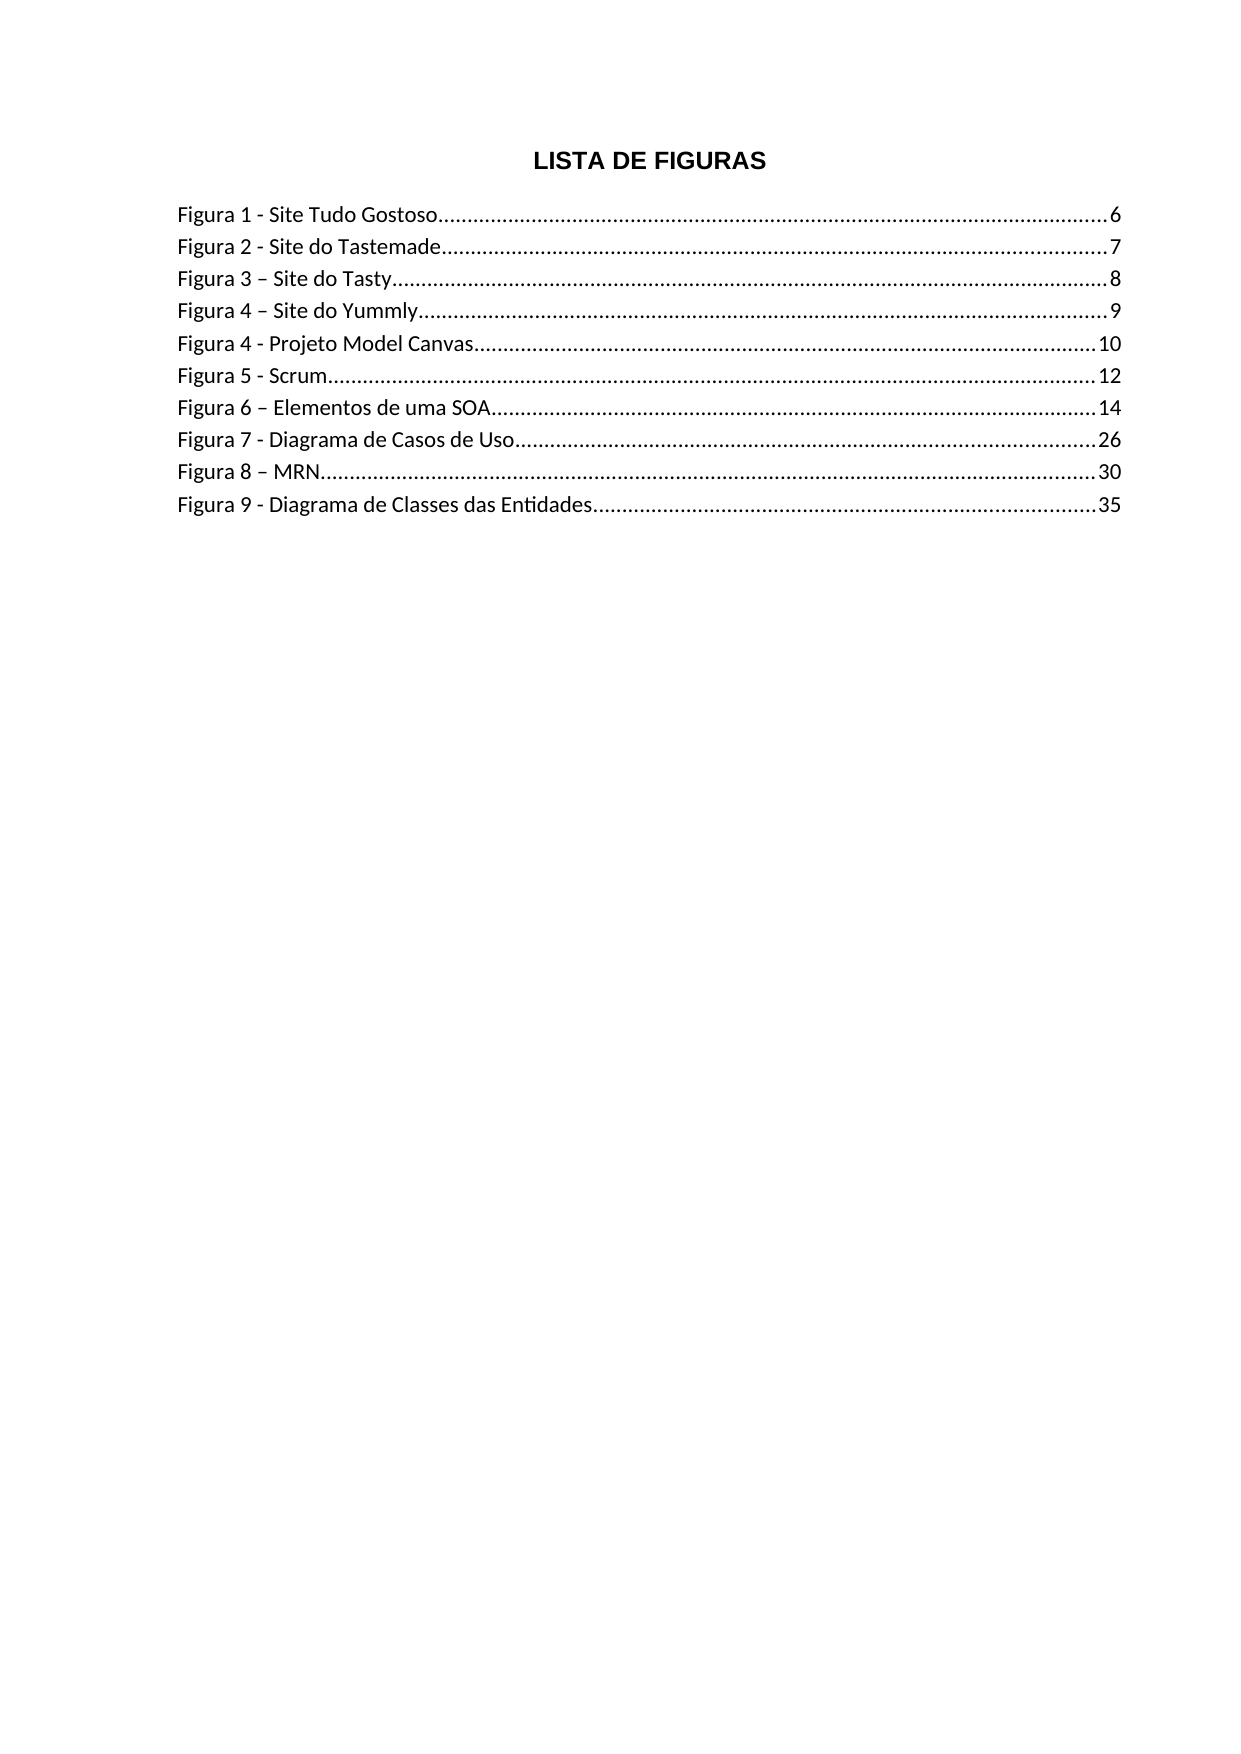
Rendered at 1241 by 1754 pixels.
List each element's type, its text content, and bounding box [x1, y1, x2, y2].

text Figura 2 - Site do Tastemade 7 [177, 232, 1122, 260]
text Figura 9 - Diagrama de Classes das Entidades 35 [177, 490, 1122, 518]
text Figura 3 – Site do Tasty 8 [177, 264, 1122, 292]
text Figura 4 – Site do Yummly 9 [177, 297, 1122, 324]
text LISTA DE FIGURAS [177, 146, 1122, 175]
text Figura 1 - Site Tudo Gostoso 6 [177, 200, 1122, 228]
text Figura 5 - Scrum 12 [177, 361, 1122, 389]
text Figura 7 - Diagrama de Casos de Uso 26 [177, 425, 1122, 453]
text Figura 6 – Elementos de uma SOA 14 [177, 393, 1122, 421]
text Figura 8 – MRN 30 [177, 457, 1122, 486]
text Figura 4 - Projeto Model Canvas 10 [177, 329, 1122, 357]
